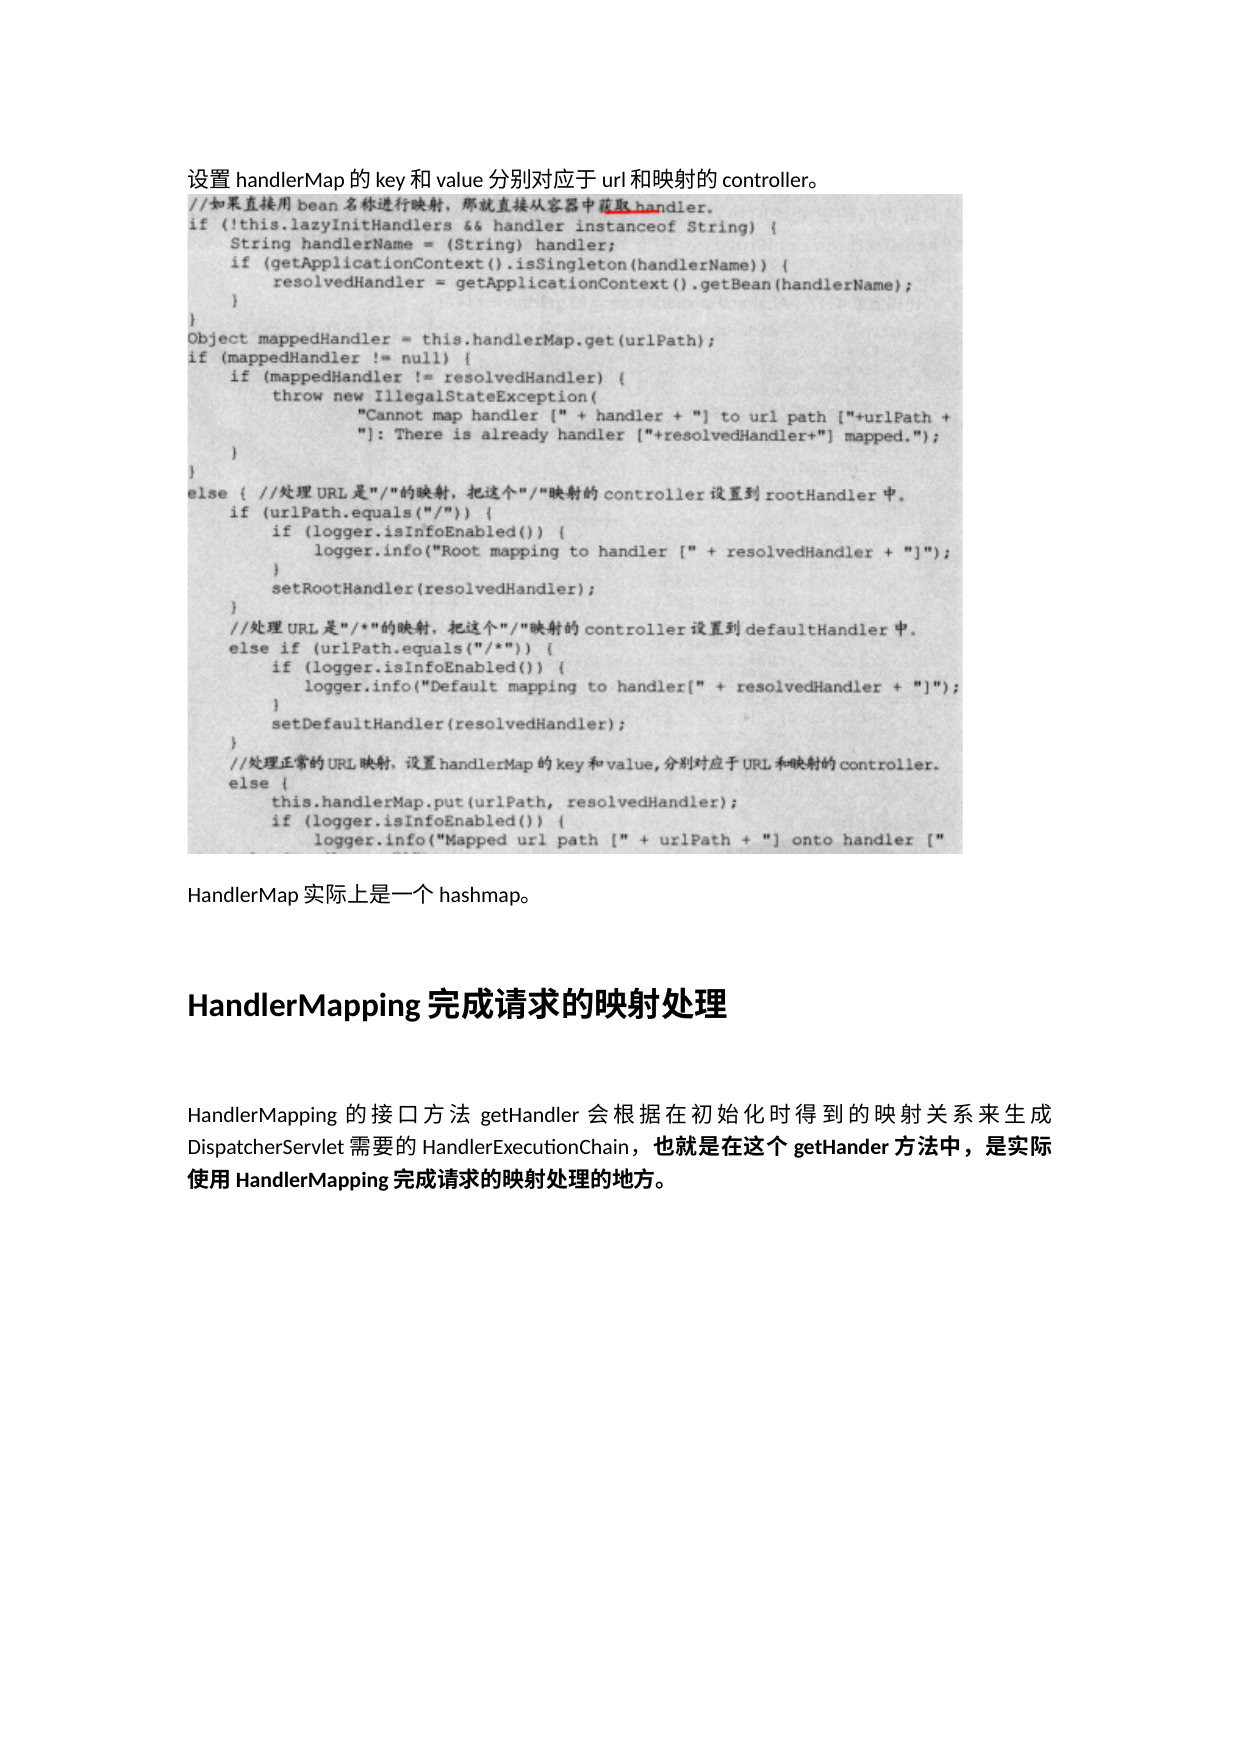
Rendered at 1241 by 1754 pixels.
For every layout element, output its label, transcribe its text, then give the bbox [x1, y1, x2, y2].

text HandlerMapping的接口方法getHandler会根据在初始化时得到的映射关系来生成DispatcherServlet需要的HandlerExecutionChain，也就是在这个getHander方法中，是实际使用HandlerMapping完成请求的映射处理的地方。 [187, 1096, 1053, 1194]
subtitle HandlerMapping完成请求的映射处理 [187, 969, 1053, 1034]
text HandlerMap实际上是一个hashmap。 [187, 877, 1053, 909]
picture [187, 194, 963, 854]
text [187, 162, 1053, 194]
